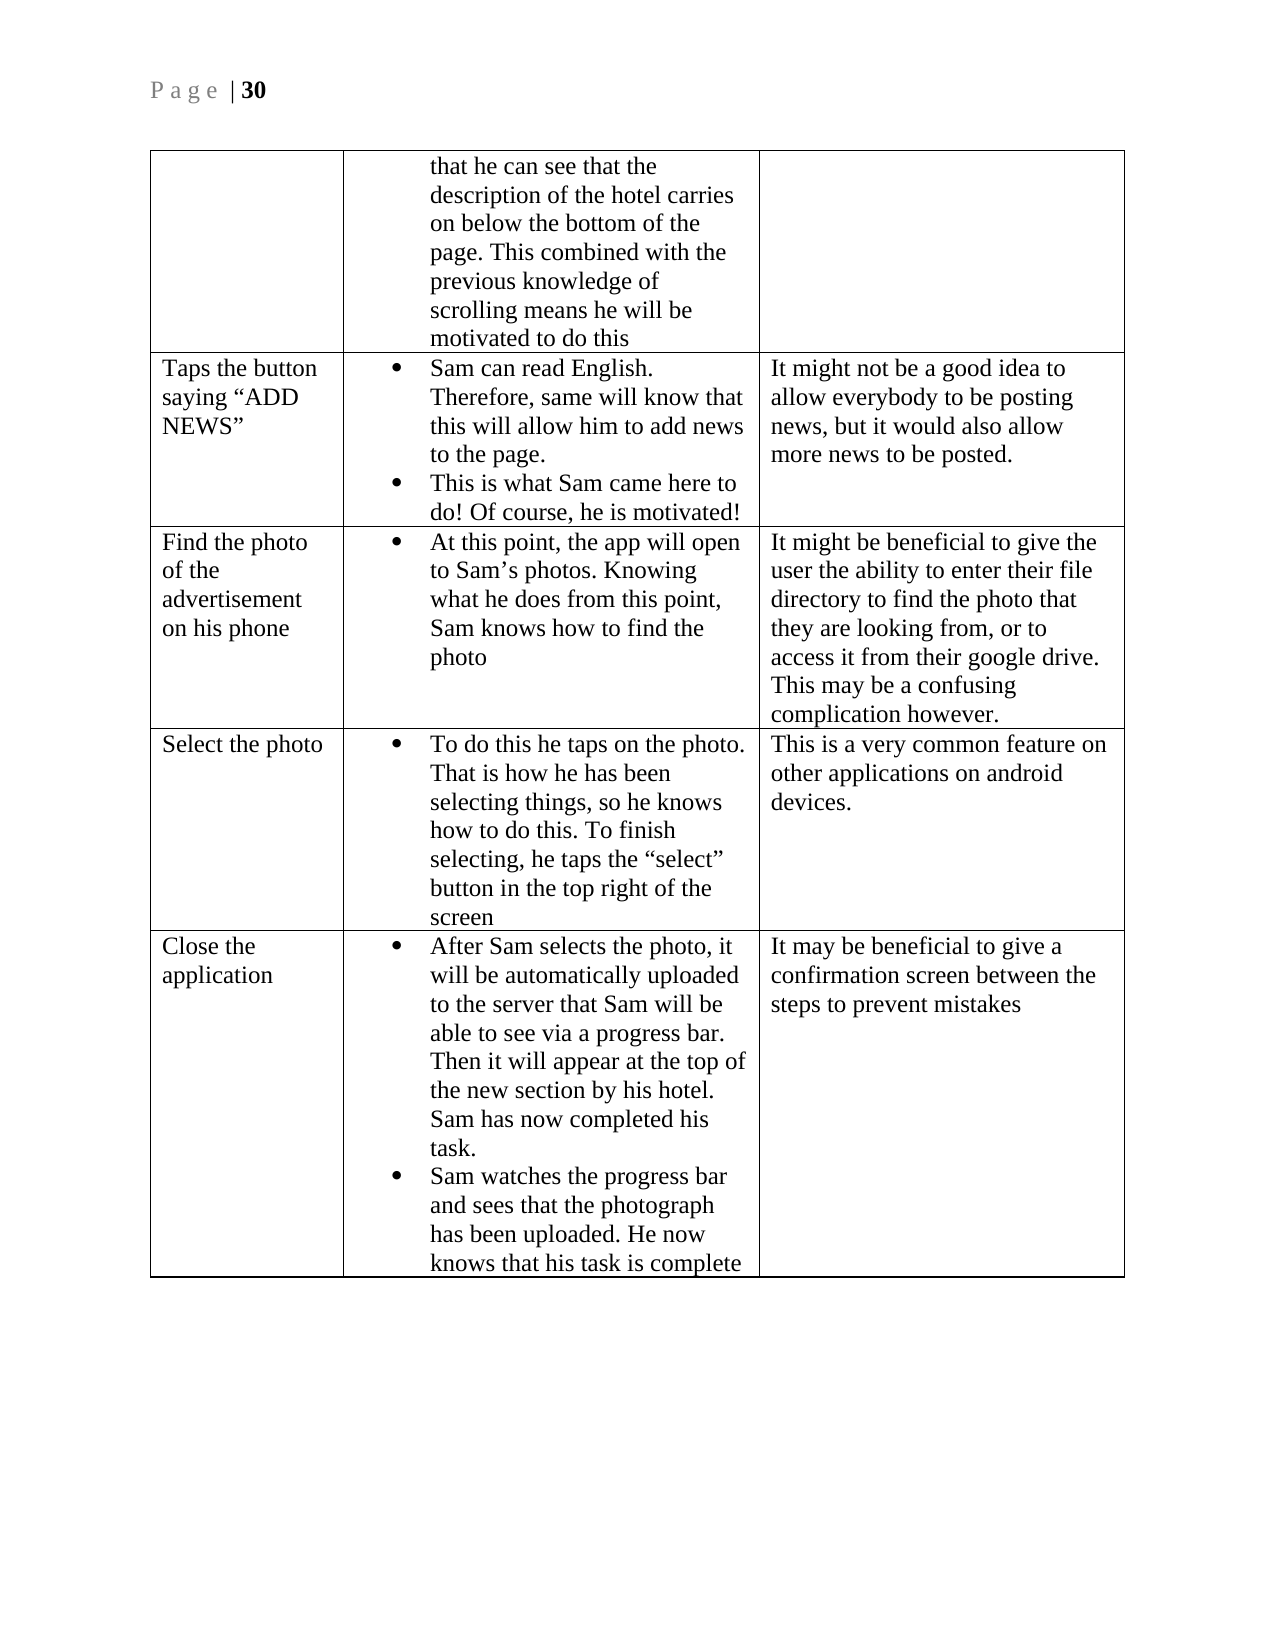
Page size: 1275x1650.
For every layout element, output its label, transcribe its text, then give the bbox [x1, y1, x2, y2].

table_cell After Sam selects the photo, it will be automatically uploaded to the server that Sam will be able to see via a progress bar. Then it will appear at the top of the new section by his hotel. Sam has now completed his task. Sam watches the progress bar and sees that the photograph has been uploaded. He now knows that his task is complete [344, 931, 759, 1276]
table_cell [151, 151, 343, 352]
table_cell It might be beneficial to give the user the ability to enter their file directory to find the photo that they are looking from, or to access it from their google drive. This may be a confusing complication however. [760, 527, 1124, 728]
table_cell Sam can read English. Therefore, same will know that this will allow him to add news to the page. This is what Sam came here to do! Of course, he is motivated! [344, 353, 759, 526]
table_cell To do this he taps on the photo. That is how he has been selecting things, so he knows how to do this. To finish selecting, he taps the “select” button in the top right of the screen [344, 729, 759, 930]
table_cell At this point, the app will open to Sam’s photos. Knowing what he does from this point, Sam knows how to find the photo [344, 527, 759, 728]
table_cell Find the photo of the advertisement on his phone [151, 527, 343, 728]
table_cell It might not be a good idea to allow everybody to be posting news, but it would also allow more news to be posted. [760, 353, 1124, 526]
table_cell [760, 151, 1124, 352]
table_cell Select the photo [151, 729, 343, 930]
table_cell Close the application [151, 931, 343, 1276]
table_cell Taps the button saying “ADD NEWS” [151, 353, 343, 526]
table_cell This is a very common feature on other applications on android devices. [760, 729, 1124, 930]
table_cell It may be beneficial to give a confirmation screen between the steps to prevent mistakes [760, 931, 1124, 1276]
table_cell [344, 151, 759, 352]
